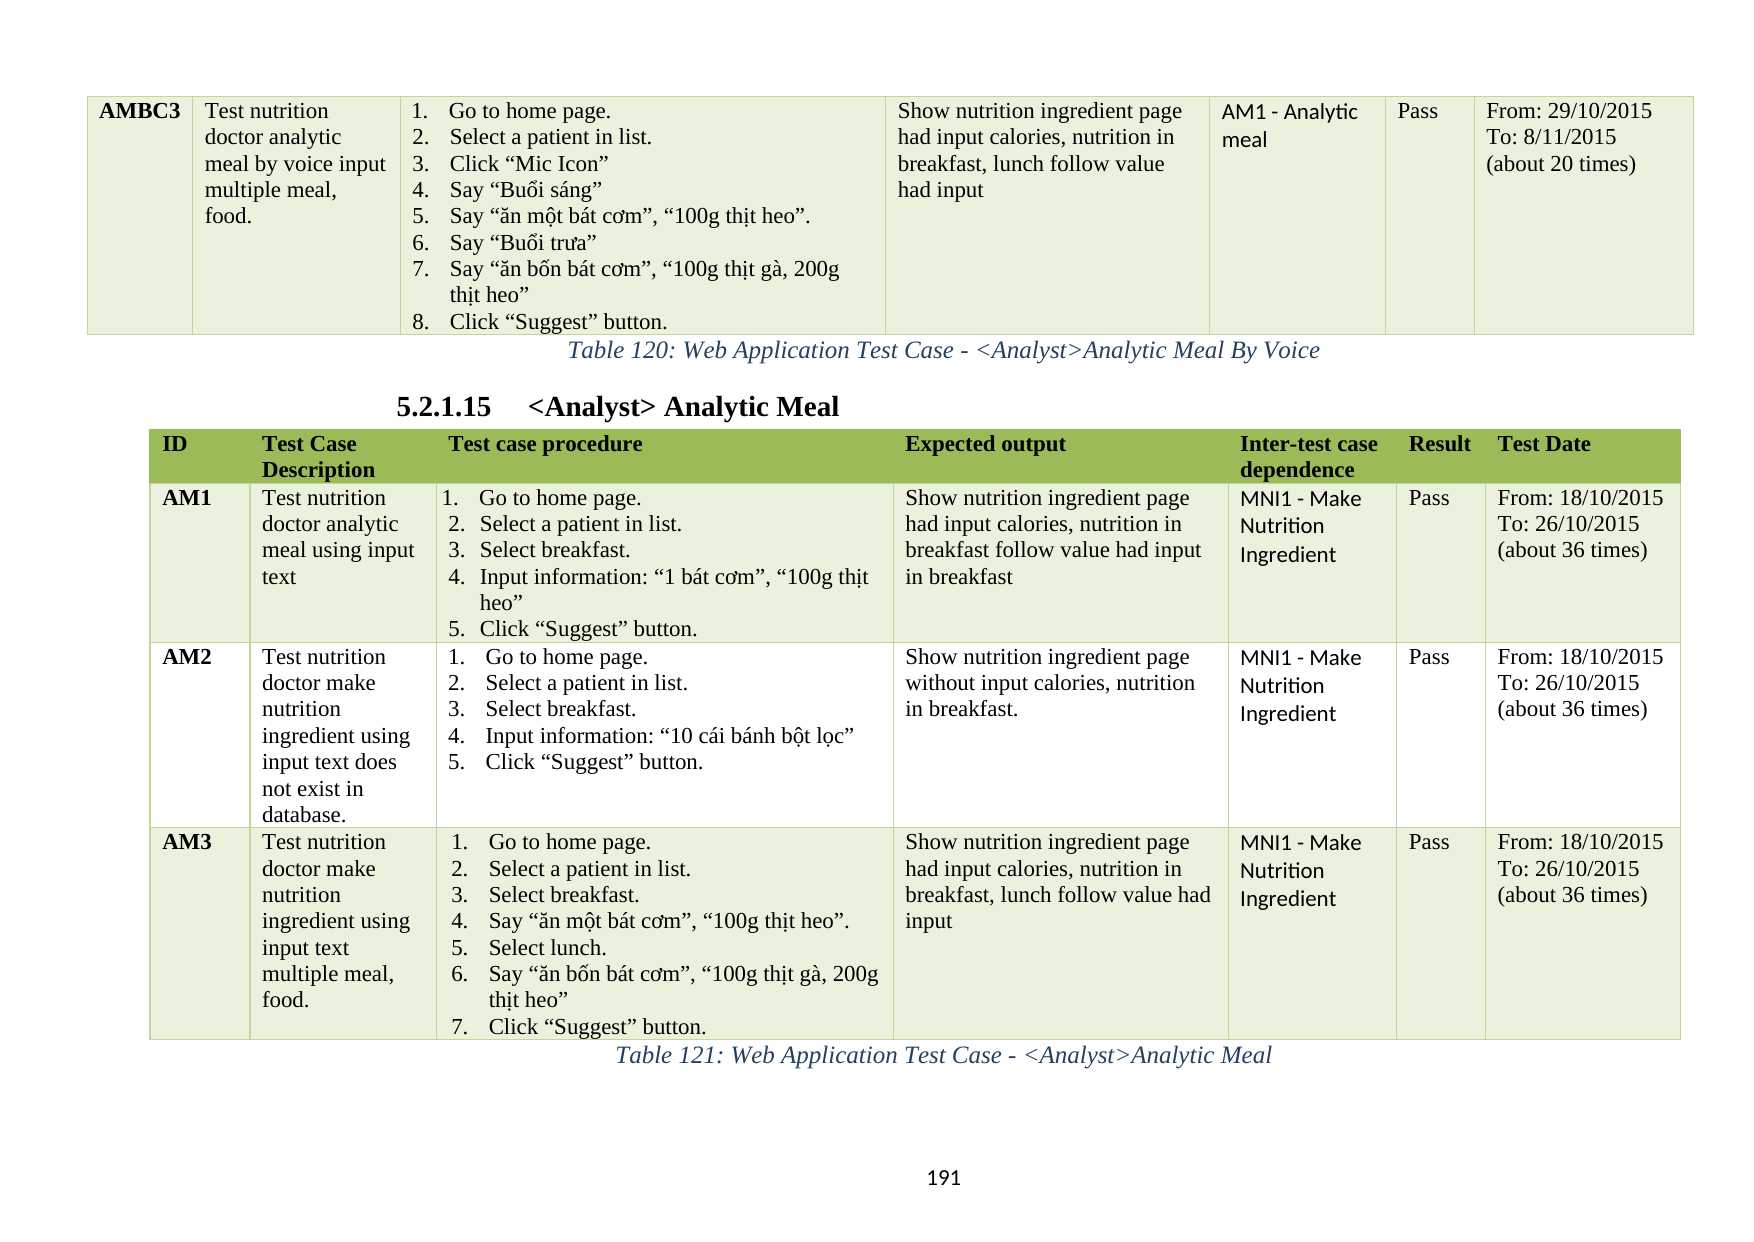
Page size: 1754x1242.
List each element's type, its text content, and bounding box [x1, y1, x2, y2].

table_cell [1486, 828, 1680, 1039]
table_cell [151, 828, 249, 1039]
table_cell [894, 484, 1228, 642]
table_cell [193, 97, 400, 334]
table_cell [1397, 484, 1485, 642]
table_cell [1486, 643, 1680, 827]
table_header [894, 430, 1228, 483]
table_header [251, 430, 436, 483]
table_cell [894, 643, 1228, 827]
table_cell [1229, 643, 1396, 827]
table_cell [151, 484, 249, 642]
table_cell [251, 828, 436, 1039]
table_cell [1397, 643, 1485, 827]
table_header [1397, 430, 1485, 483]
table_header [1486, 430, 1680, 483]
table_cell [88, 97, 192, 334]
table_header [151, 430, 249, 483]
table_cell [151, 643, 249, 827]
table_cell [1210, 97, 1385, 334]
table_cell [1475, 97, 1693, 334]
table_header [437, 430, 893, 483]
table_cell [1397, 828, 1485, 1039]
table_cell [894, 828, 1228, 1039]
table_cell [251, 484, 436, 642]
subtitle <Analyst> Analytic Meal [396, 389, 1725, 423]
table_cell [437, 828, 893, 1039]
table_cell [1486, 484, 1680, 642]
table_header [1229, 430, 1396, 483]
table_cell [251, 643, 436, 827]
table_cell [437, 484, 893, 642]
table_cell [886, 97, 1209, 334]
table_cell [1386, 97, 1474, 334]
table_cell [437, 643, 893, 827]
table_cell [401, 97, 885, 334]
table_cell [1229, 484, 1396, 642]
text Table 120: Web Application Test Case - <Analyst>Analytic Meal By Voice [162, 335, 1725, 364]
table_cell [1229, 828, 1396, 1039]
text Table 121: Web Application Test Case - <Analyst>Analytic Meal [162, 1040, 1725, 1069]
